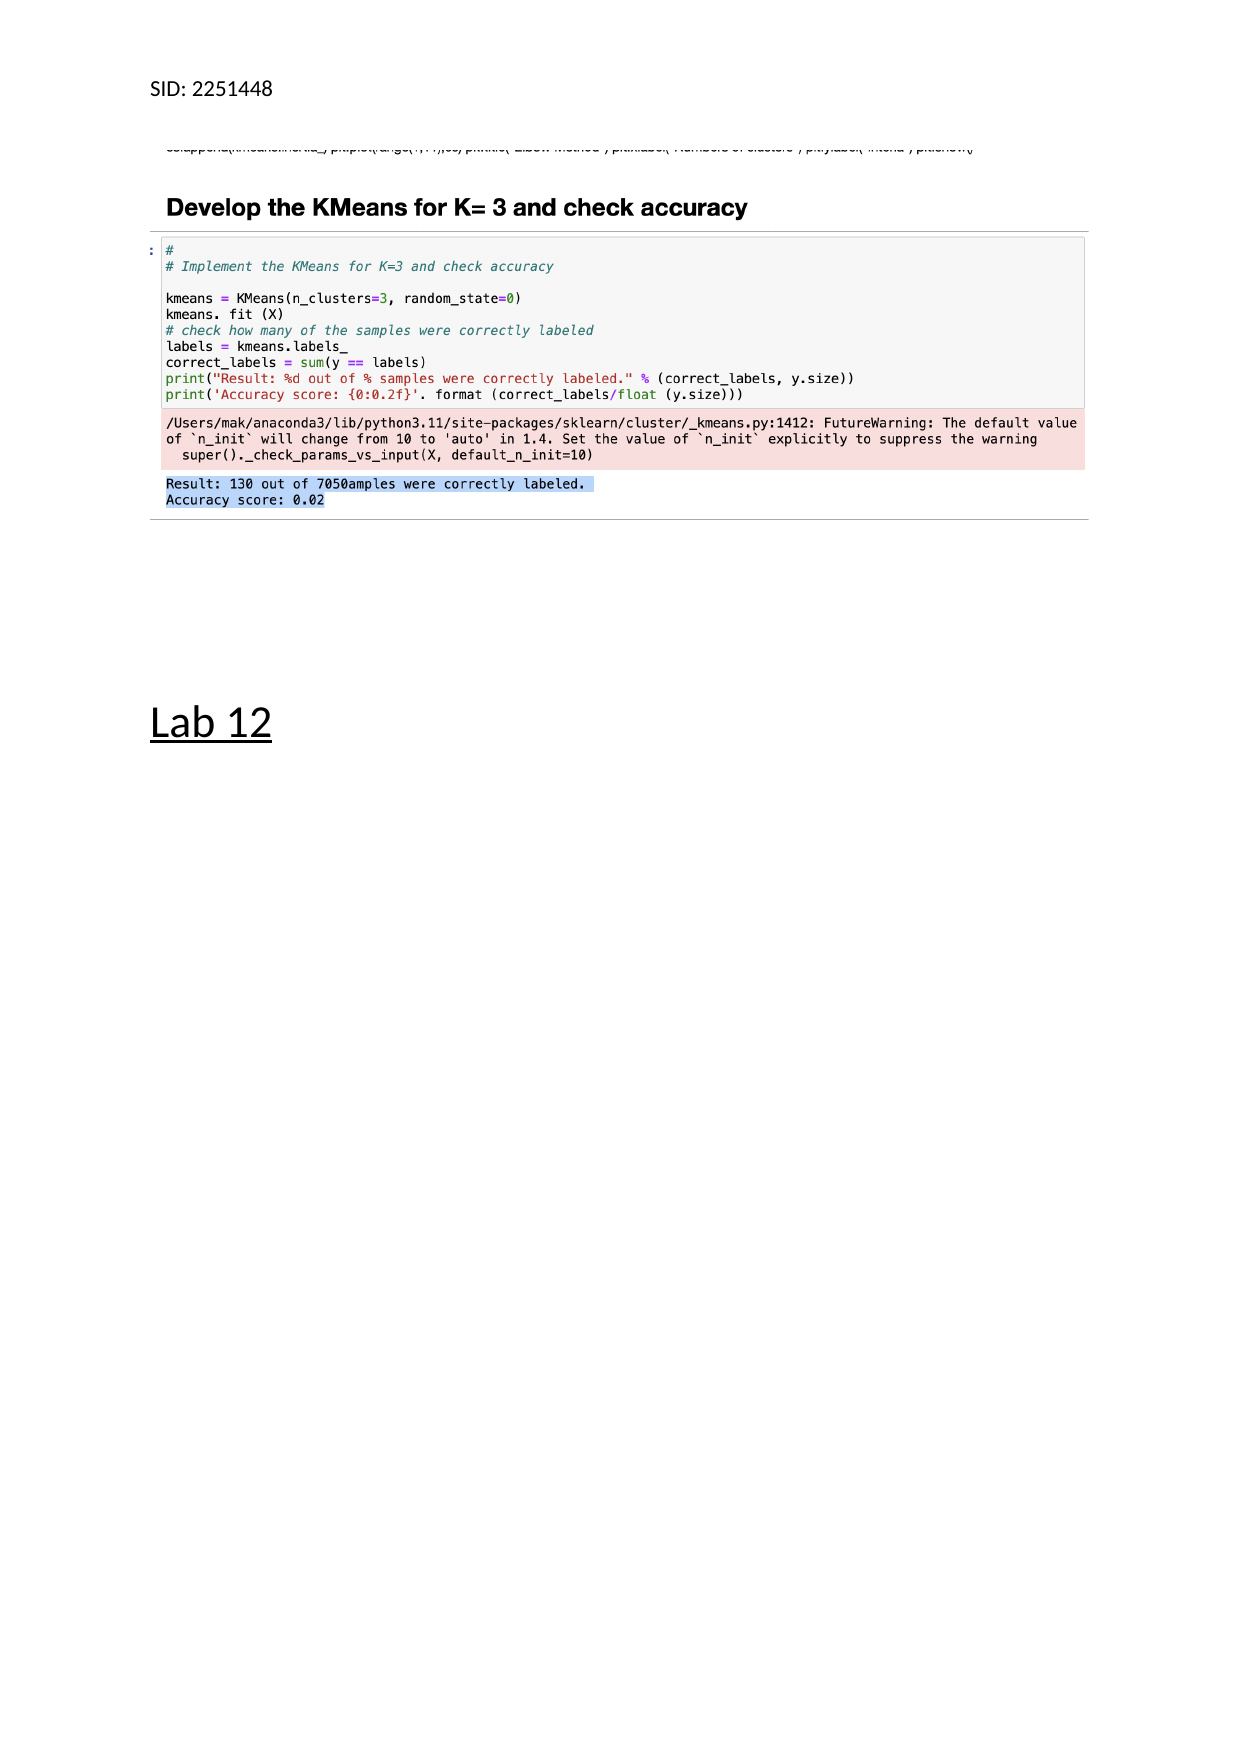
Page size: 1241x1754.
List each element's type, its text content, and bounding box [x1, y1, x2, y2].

picture [150, 150, 1089, 532]
text Lab 12 [150, 693, 1090, 749]
